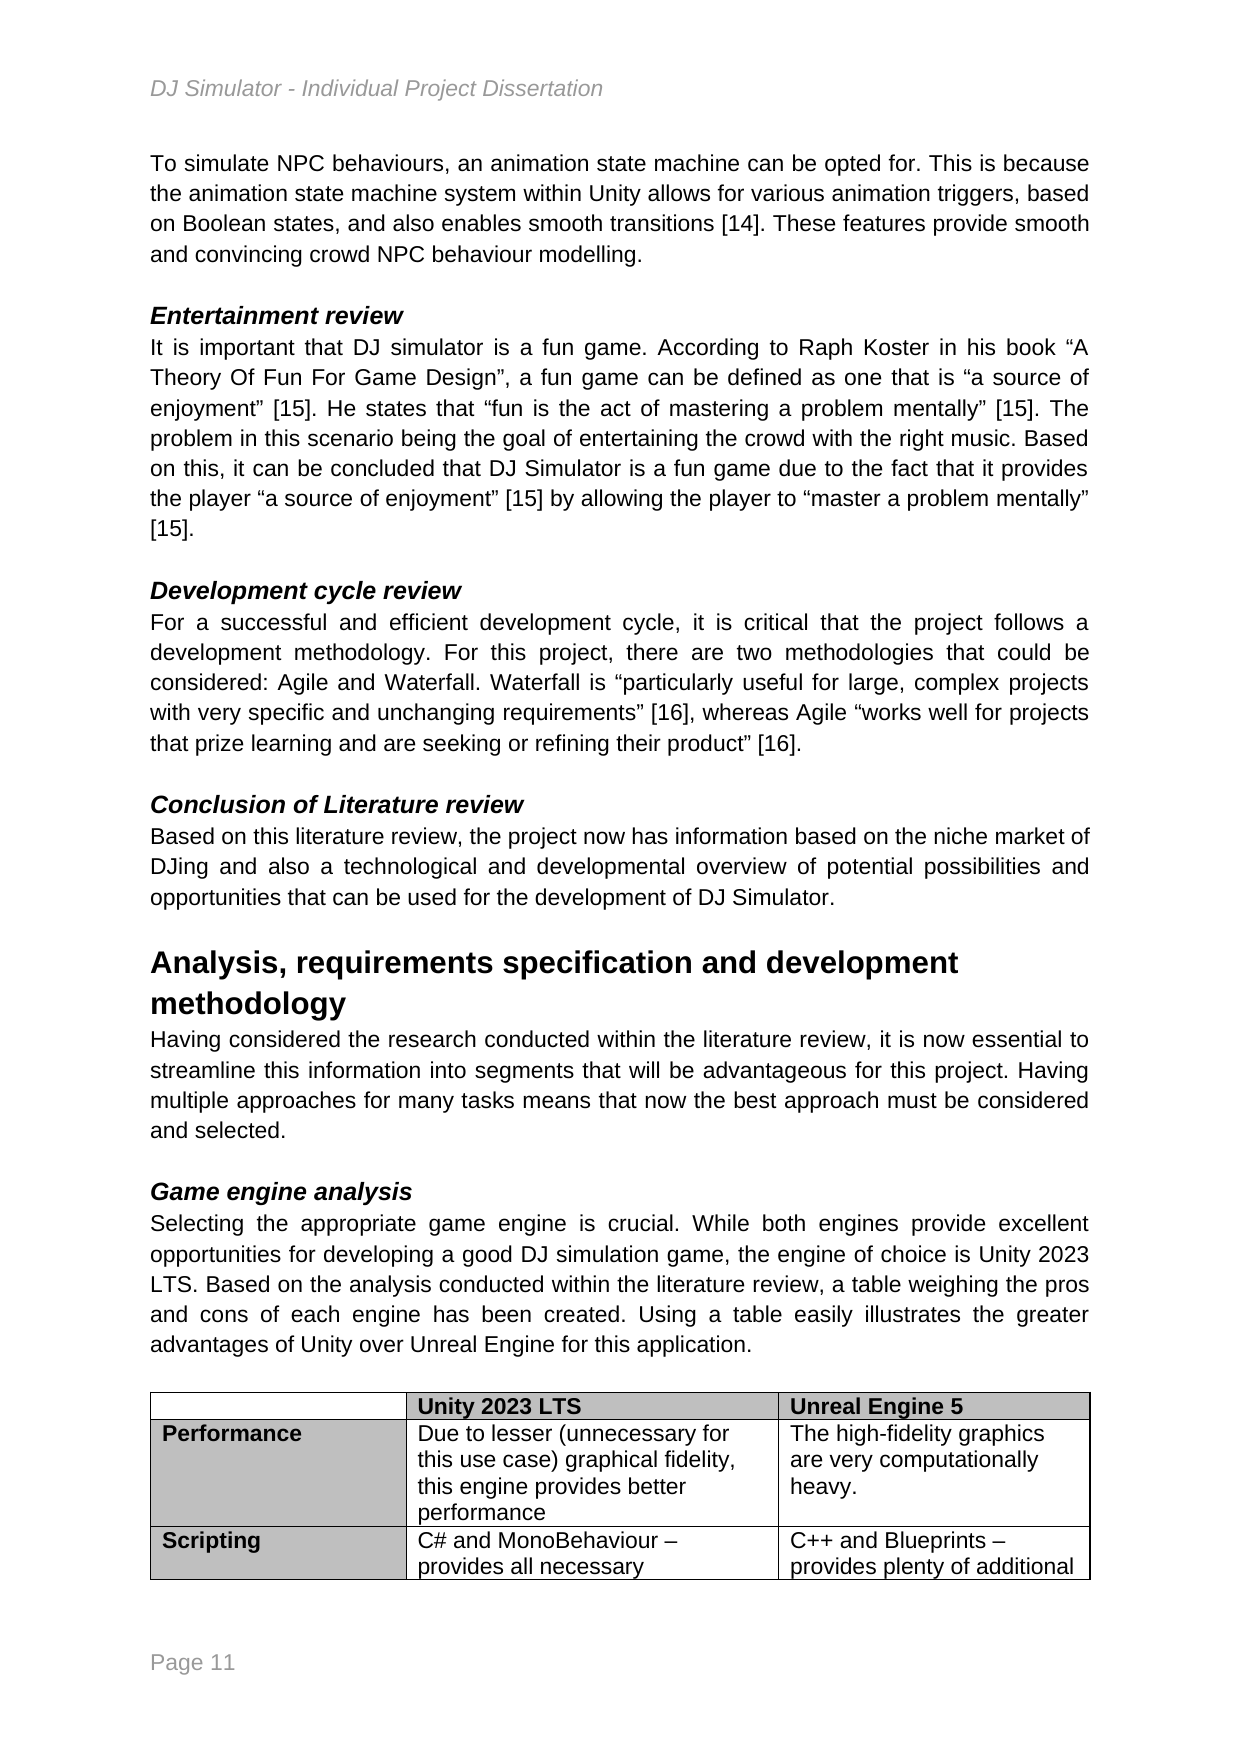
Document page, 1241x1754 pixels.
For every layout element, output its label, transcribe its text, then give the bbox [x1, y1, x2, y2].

subtitle Analysis, requirements specification and development methodology [150, 944, 1090, 1021]
subtitle Entertainment review [150, 301, 1090, 330]
table_cell Scripting [151, 1527, 406, 1579]
subtitle Game engine analysis [150, 1177, 1090, 1206]
table_header Unreal Engine 5 [779, 1393, 1089, 1419]
table_cell Due to lesser (unnecessary for this use case) graphical fidelity, this engine provides better performance [407, 1420, 778, 1526]
text Based on this literature review, the project now has information based on the niche market of DJing and also a technological and developmental overview of potential possibilities and opportunities that can be used for the development of DJ Simulator. [150, 823, 1090, 910]
subtitle Conclusion of Literature review [150, 790, 1090, 819]
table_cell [779, 1527, 1089, 1579]
table_cell The high-fidelity graphics are very computationally heavy. [779, 1420, 1089, 1526]
text For a successful and efficient development cycle, it is critical that the project follows a development methodology. For this project, there are two methodologies that could be considered: Agile and Waterfall. Waterfall is “particularly useful for large, complex projects with very specific and unchanging requirements” [16], whereas Agile “works well for projects that prize learning and are seeking or refining their product” [16]. [150, 609, 1090, 756]
text Having considered the research conducted within the literature review, it is now essential to streamline this information into segments that will be advantageous for this project. Having multiple approaches for many tasks means that now the best approach must be considered and selected. [150, 1026, 1090, 1143]
text It is important that DJ simulator is a fun game. According to Raph Koster in his book “A Theory Of Fun For Game Design”, a fun game can be defined as one that is “a source of enjoyment” [15]. He states that “fun is the act of mastering a problem mentally” [15]. The problem in this scenario being the goal of entertaining the crowd with the right music. Based on this, it can be concluded that DJ Simulator is a fun game due to the fact that it provides the player “a source of enjoyment” [15] by allowing the player to “master a problem mentally” [15]. [150, 334, 1090, 542]
table_header Unity 2023 LTS [407, 1393, 778, 1419]
table_header [151, 1393, 406, 1419]
text Selecting the appropriate game engine is crucial. While both engines provide excellent opportunities for developing a good DJ simulation game, the engine of choice is Unity 2023 LTS. Based on the analysis conducted within the literature review, a table weighing the pros and cons of each engine has been created. Using a table easily illustrates the greater advantages of Unity over Unreal Engine for this application. [150, 1210, 1090, 1358]
subtitle Development cycle review [150, 576, 1090, 604]
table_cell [407, 1527, 778, 1579]
text To simulate NPC behaviours, an animation state machine can be opted for. This is because the animation state machine system within Unity allows for various animation triggers, based on Boolean states, and also enables smooth transitions [14]. These features provide smooth and convincing crowd NPC behaviour modelling. [150, 150, 1090, 267]
table_cell Performance [151, 1420, 406, 1526]
